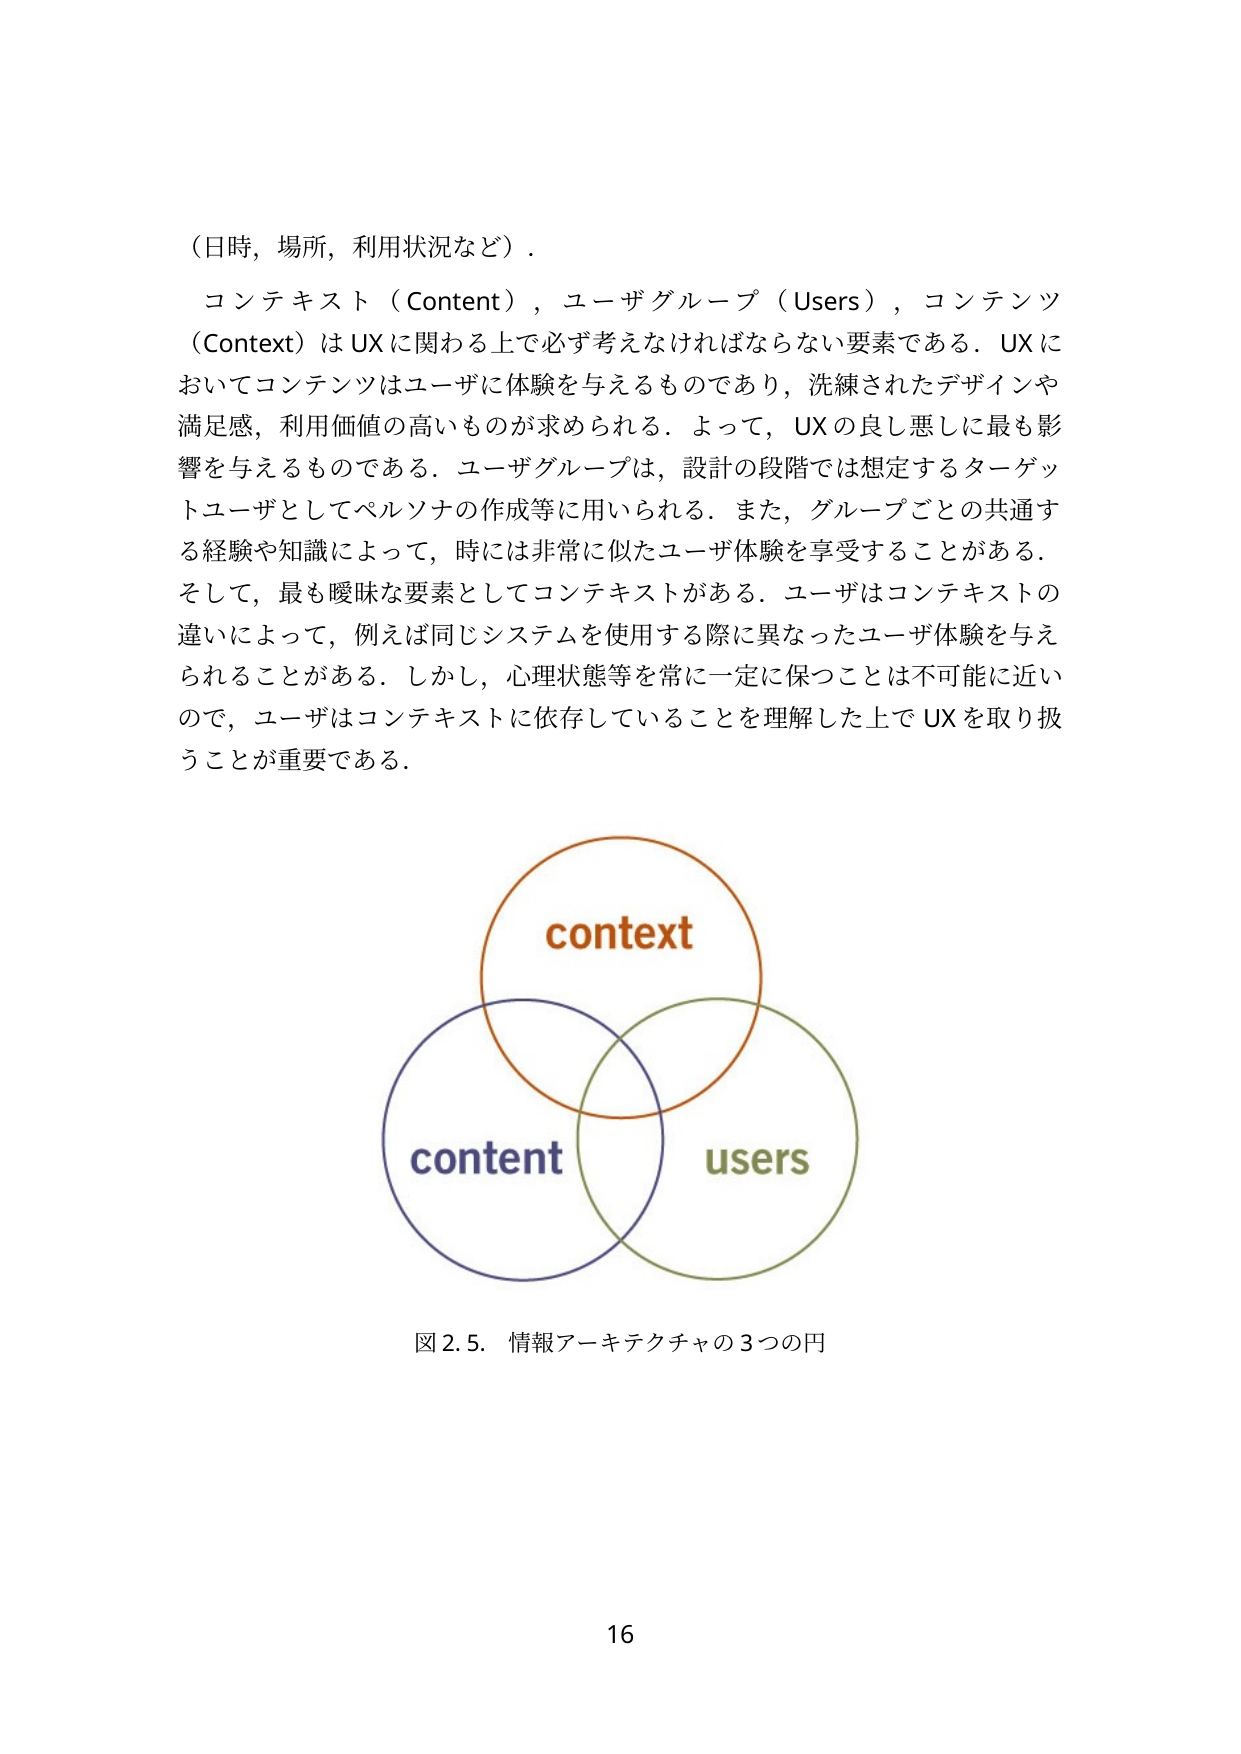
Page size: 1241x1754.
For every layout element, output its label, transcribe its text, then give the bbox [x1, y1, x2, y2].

text 図2. 5. 情報アーキテクチャの3つの円 [177, 1321, 1063, 1363]
picture [367, 821, 874, 1298]
text コンテキスト（Content），ユーザグループ（Users），コンテンツ（Context）はUXに関わる上で必ず考えなければならない要素である．UXにおいてコンテンツはユーザに体験を与えるものであり，洗練されたデザインや満足感，利用価値の高いものが求められる．よって，UXの良し悪しに最も影響を与えるものである．ユーザグループは，設計の段階では想定するターゲットユーザとしてペルソナの作成等に用いられる．また，グループごとの共通する経験や知識によって，時には非常に似たユーザ体験を享受することがある．そして，最も曖昧な要素としてコンテキストがある．ユーザはコンテキストの違いによって，例えば同じシステムを使用する際に異なったユーザ体験を与えられることがある．しかし，心理状態等を常に一定に保つことは不可能に近いので，ユーザはコンテキストに依存していることを理解した上でUXを取り扱うことが重要である． [177, 279, 1063, 779]
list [177, 225, 1063, 267]
